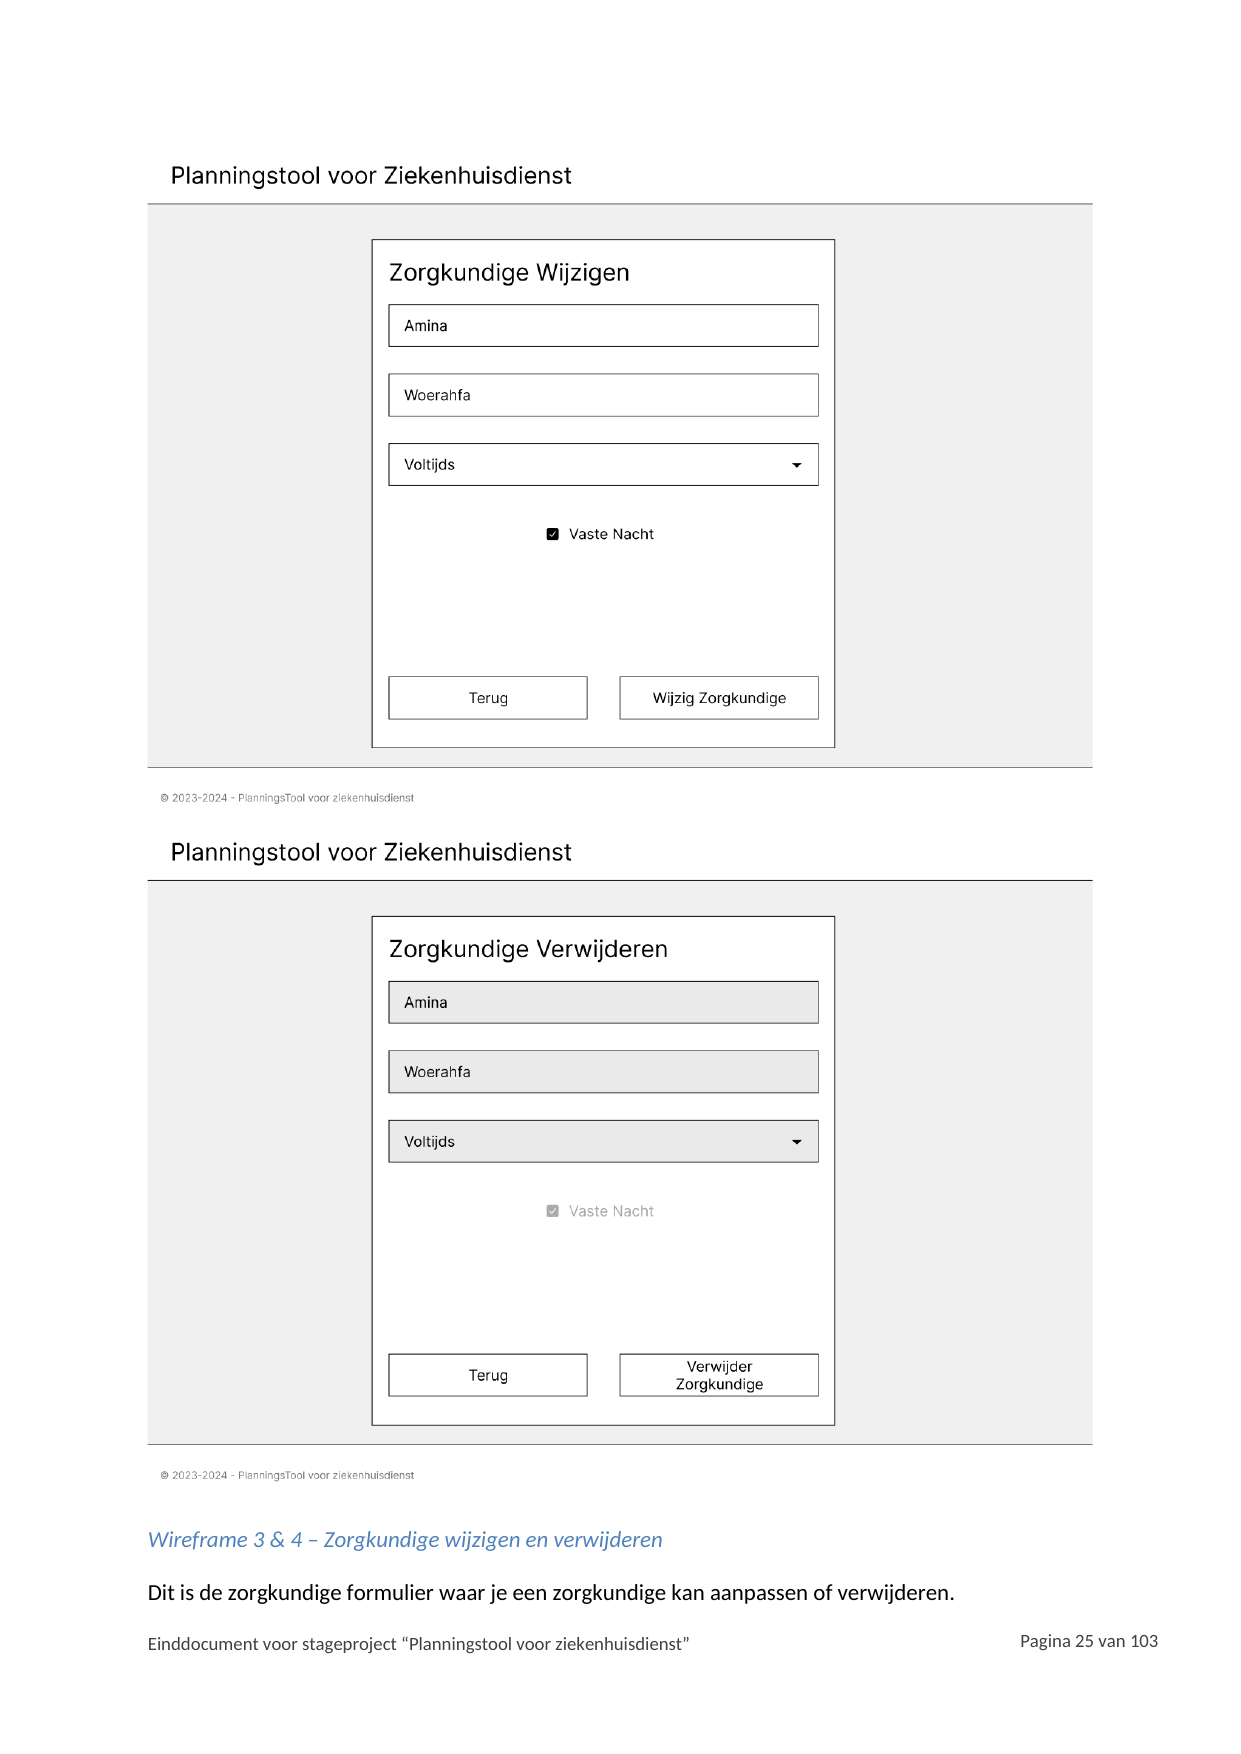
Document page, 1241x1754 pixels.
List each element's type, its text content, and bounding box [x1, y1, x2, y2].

picture [147, 147, 1093, 1501]
text Dit is de zorgkundige formulier waar je een zorgkundige kan aanpassen of verwijderen. [148, 1578, 1093, 1606]
text Wireframe 3 & 4 – Zorgkundige wijzigen en verwijderen [148, 1525, 1093, 1553]
